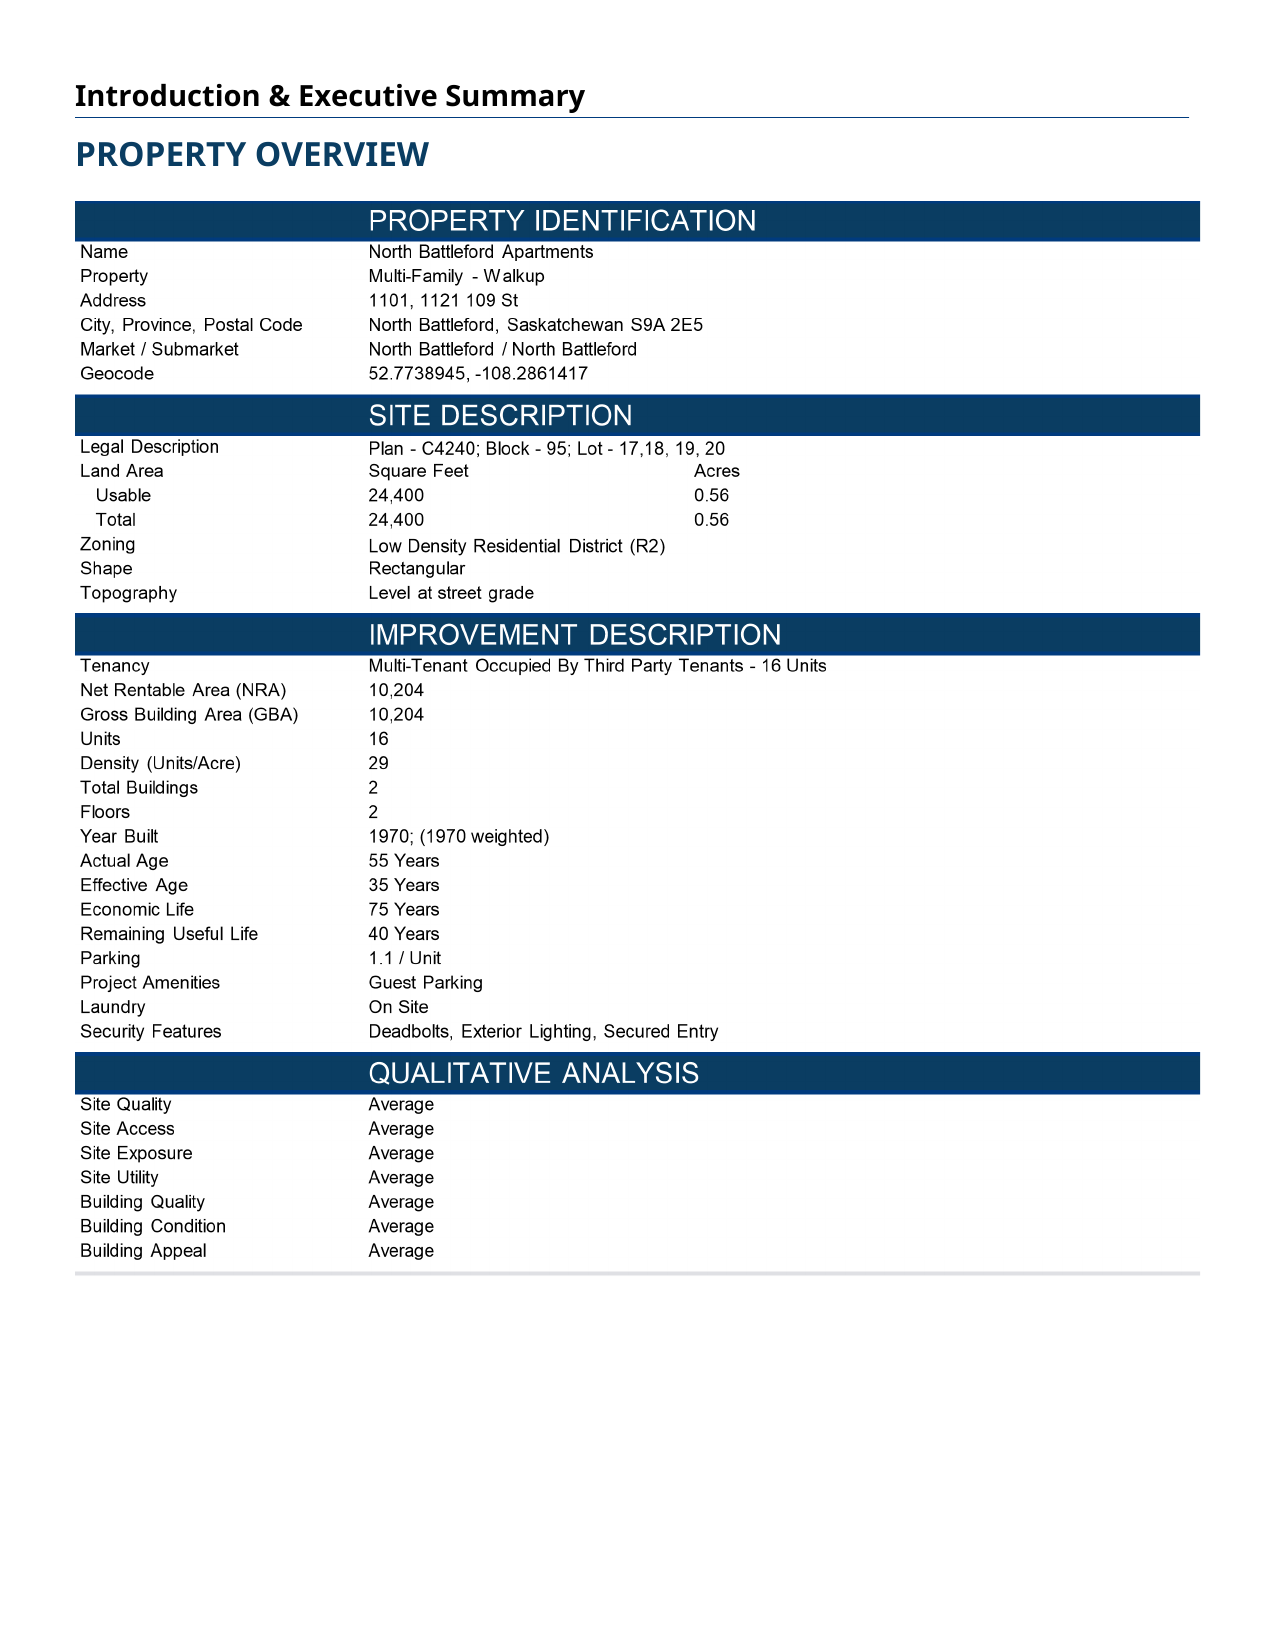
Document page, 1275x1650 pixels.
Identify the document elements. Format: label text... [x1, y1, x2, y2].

text Introduction & Executive Summary [75, 76, 1189, 117]
text Property Overview [75, 131, 1200, 176]
picture [75, 201, 1200, 1277]
